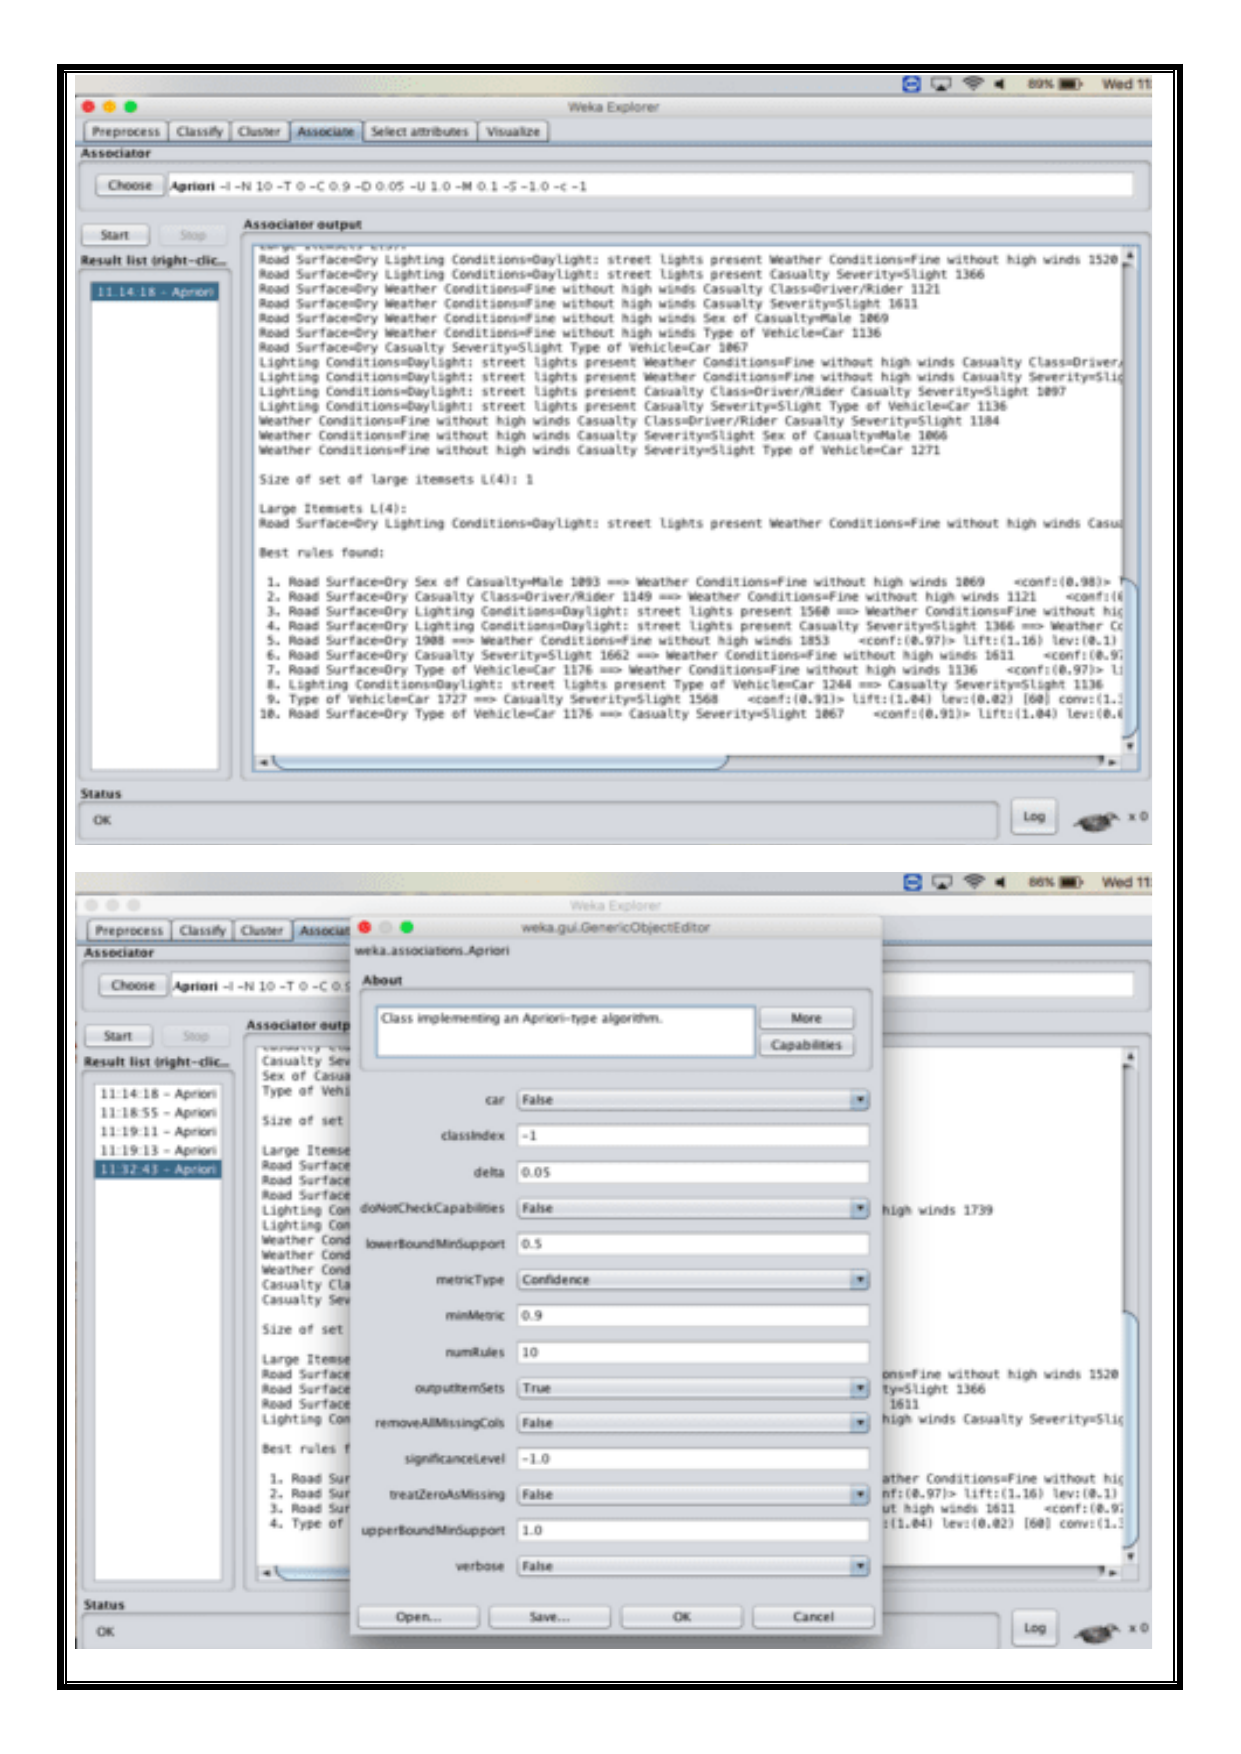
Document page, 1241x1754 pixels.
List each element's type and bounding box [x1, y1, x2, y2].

picture [75, 75, 1153, 845]
picture [75, 872, 1153, 1649]
